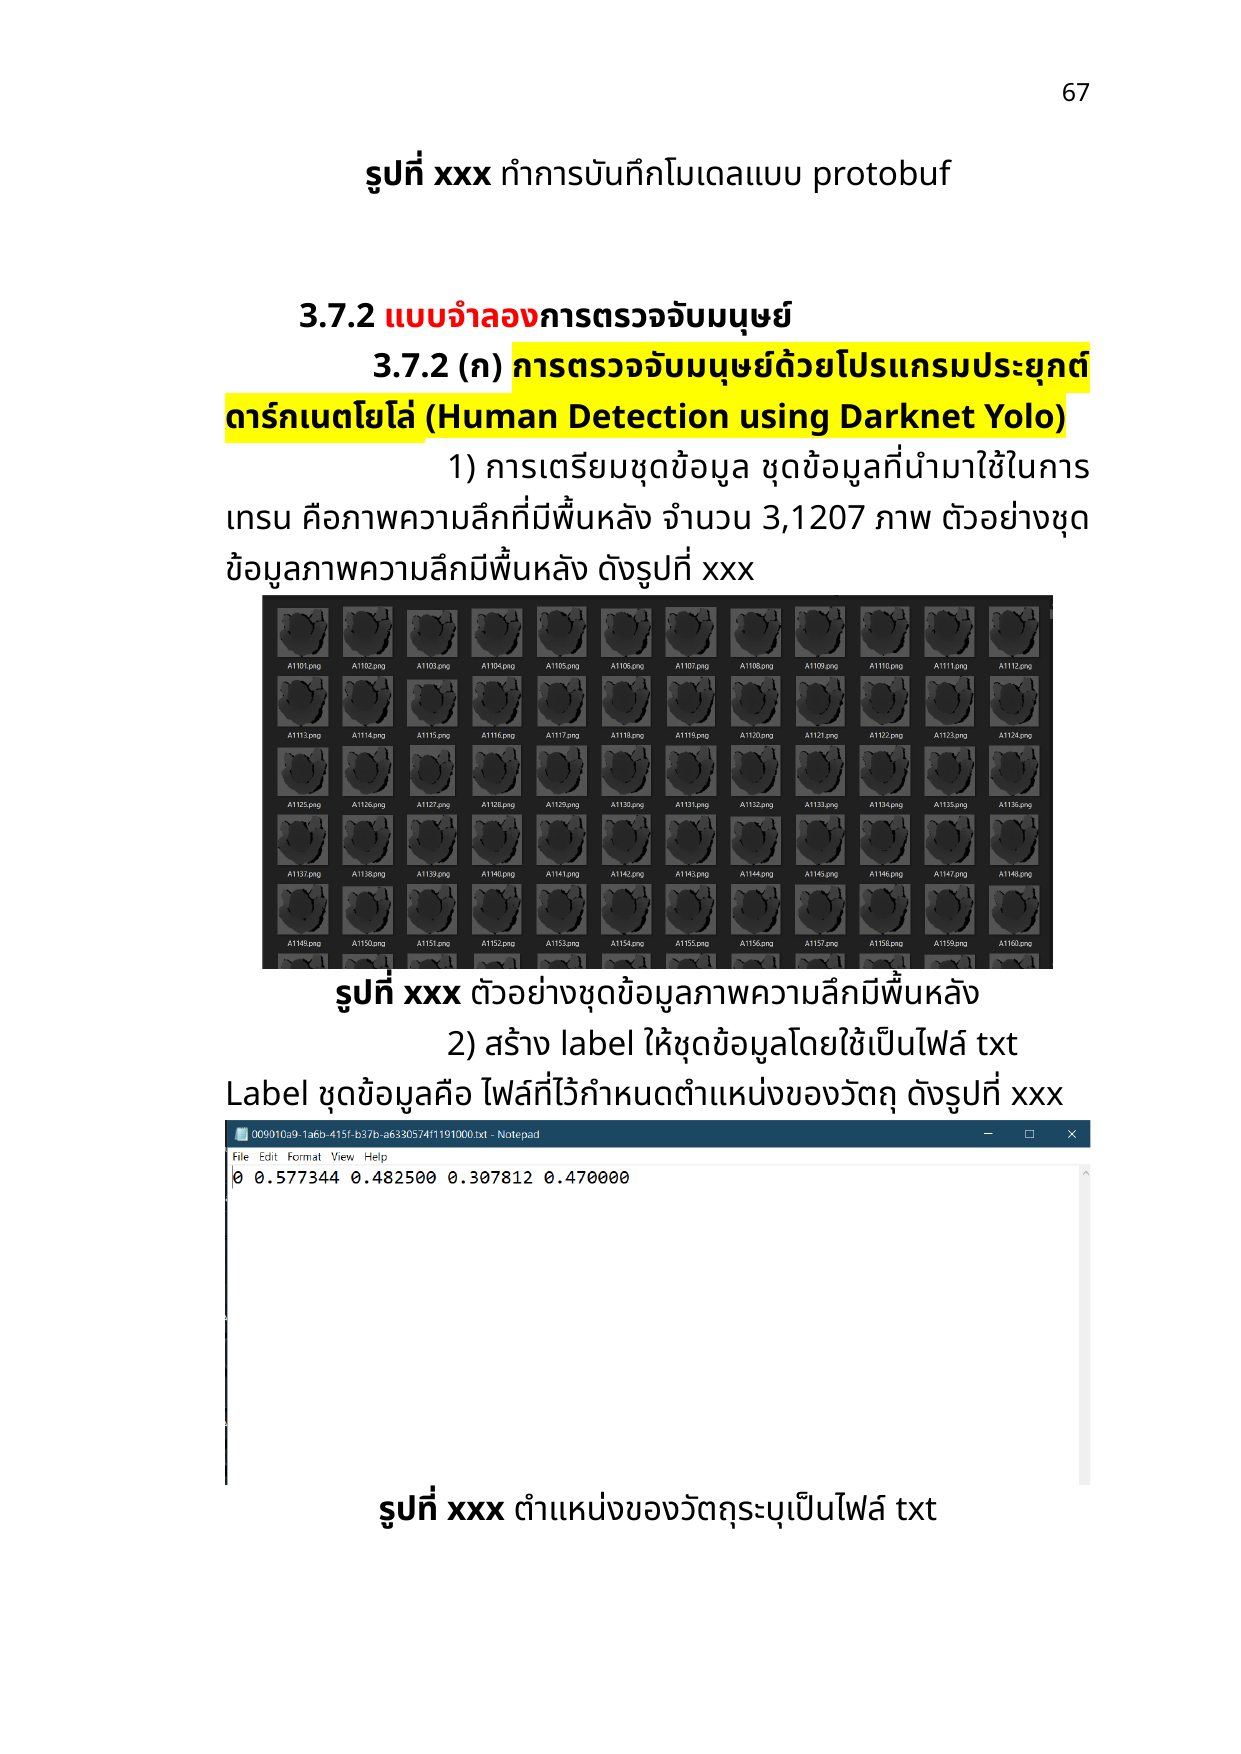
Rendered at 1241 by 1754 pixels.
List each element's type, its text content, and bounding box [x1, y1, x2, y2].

text 3.7.2 (ก) การตรวจจับมนุษย์ด้วยโปรแกรมประยุกต์ดาร์กเนตโยโล่ (Human Detection using Darknet Yolo) [425, 393, 1090, 443]
text 2) สร้าง label ให้ชุดข้อมูลโดยใช้เป็นไฟล์ txt Label ชุดข้อมูลคือ ไฟล์ที่ไว้กำหนดตำแหน่งของวัตถุ ดังรูปที่ xxx [225, 1019, 1090, 1120]
picture [225, 1120, 1091, 1485]
text รูปที่ xxx ทำการบันทึกโมเดลแบบ protobuf [225, 150, 1090, 201]
picture [262, 595, 1053, 969]
text 3.7.2 แบบจำลองการตรวจจับมนุษย์ [225, 291, 1090, 342]
text รูปที่ xxx ตำแหน่งของวัตถุระบุเป็นไฟล์ txt [225, 1485, 1090, 1536]
text 3.7.2 (ก) การตรวจจับมนุษย์ด้วยโปรแกรมประยุกต์ดาร์กเนตโยโล่ (Human Detection using Darknet Yolo) [225, 342, 512, 393]
text 1) การเตรียมชุดข้อมูล ชุดข้อมูลที่นำมาใช้ในการเทรน คือภาพความลึกที่มีพื้นหลัง จำนวน 3,1207 ภาพ ตัวอย่างชุดข้อมูลภาพความลึกมีพื้นหลัง ดังรูปที่ xxx [225, 443, 1090, 595]
text รูปที่ xxx ตัวอย่างชุดข้อมูลภาพความลึกมีพื้นหลัง [225, 969, 1090, 1019]
